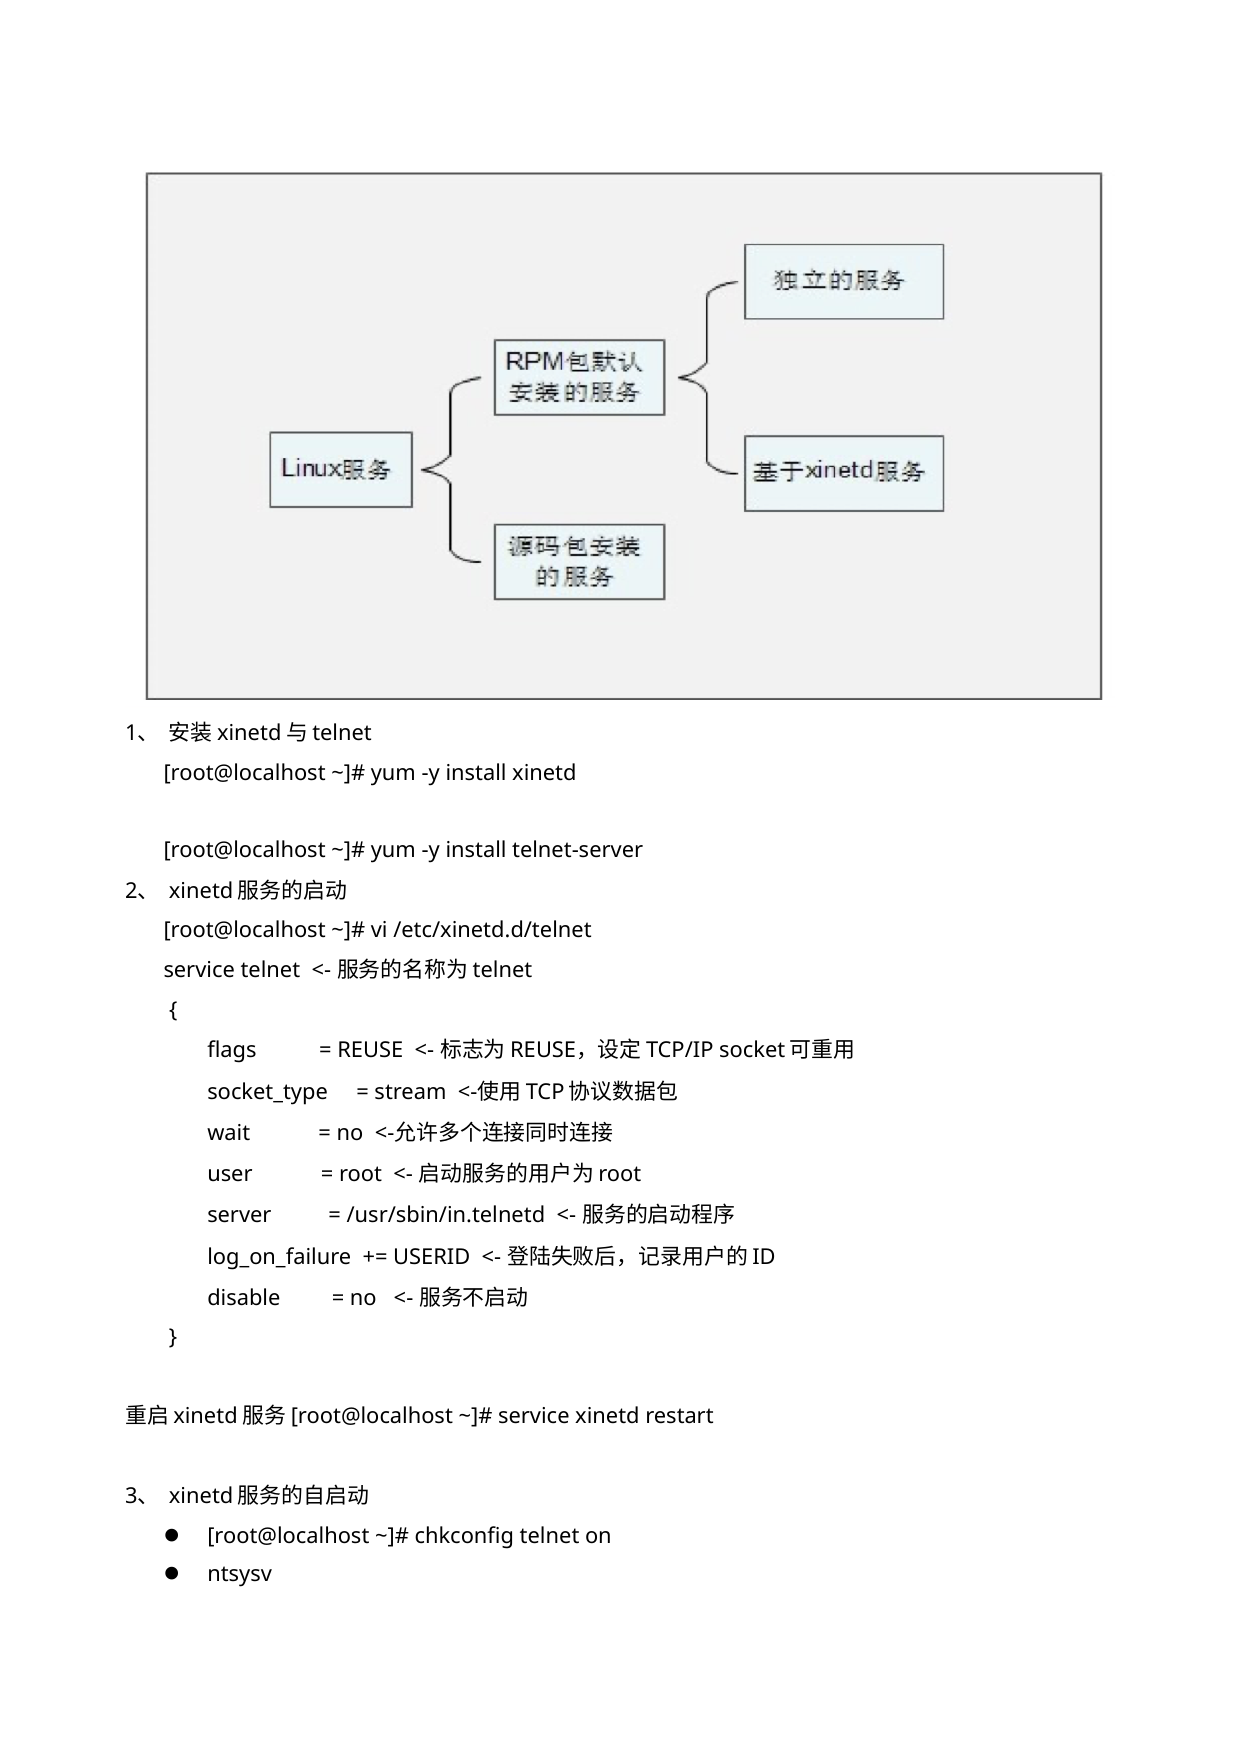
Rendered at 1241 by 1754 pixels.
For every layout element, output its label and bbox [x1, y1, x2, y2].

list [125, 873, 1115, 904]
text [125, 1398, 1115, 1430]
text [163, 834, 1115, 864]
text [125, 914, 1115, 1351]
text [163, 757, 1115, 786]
picture [125, 162, 1116, 708]
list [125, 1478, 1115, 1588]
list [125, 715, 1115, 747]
